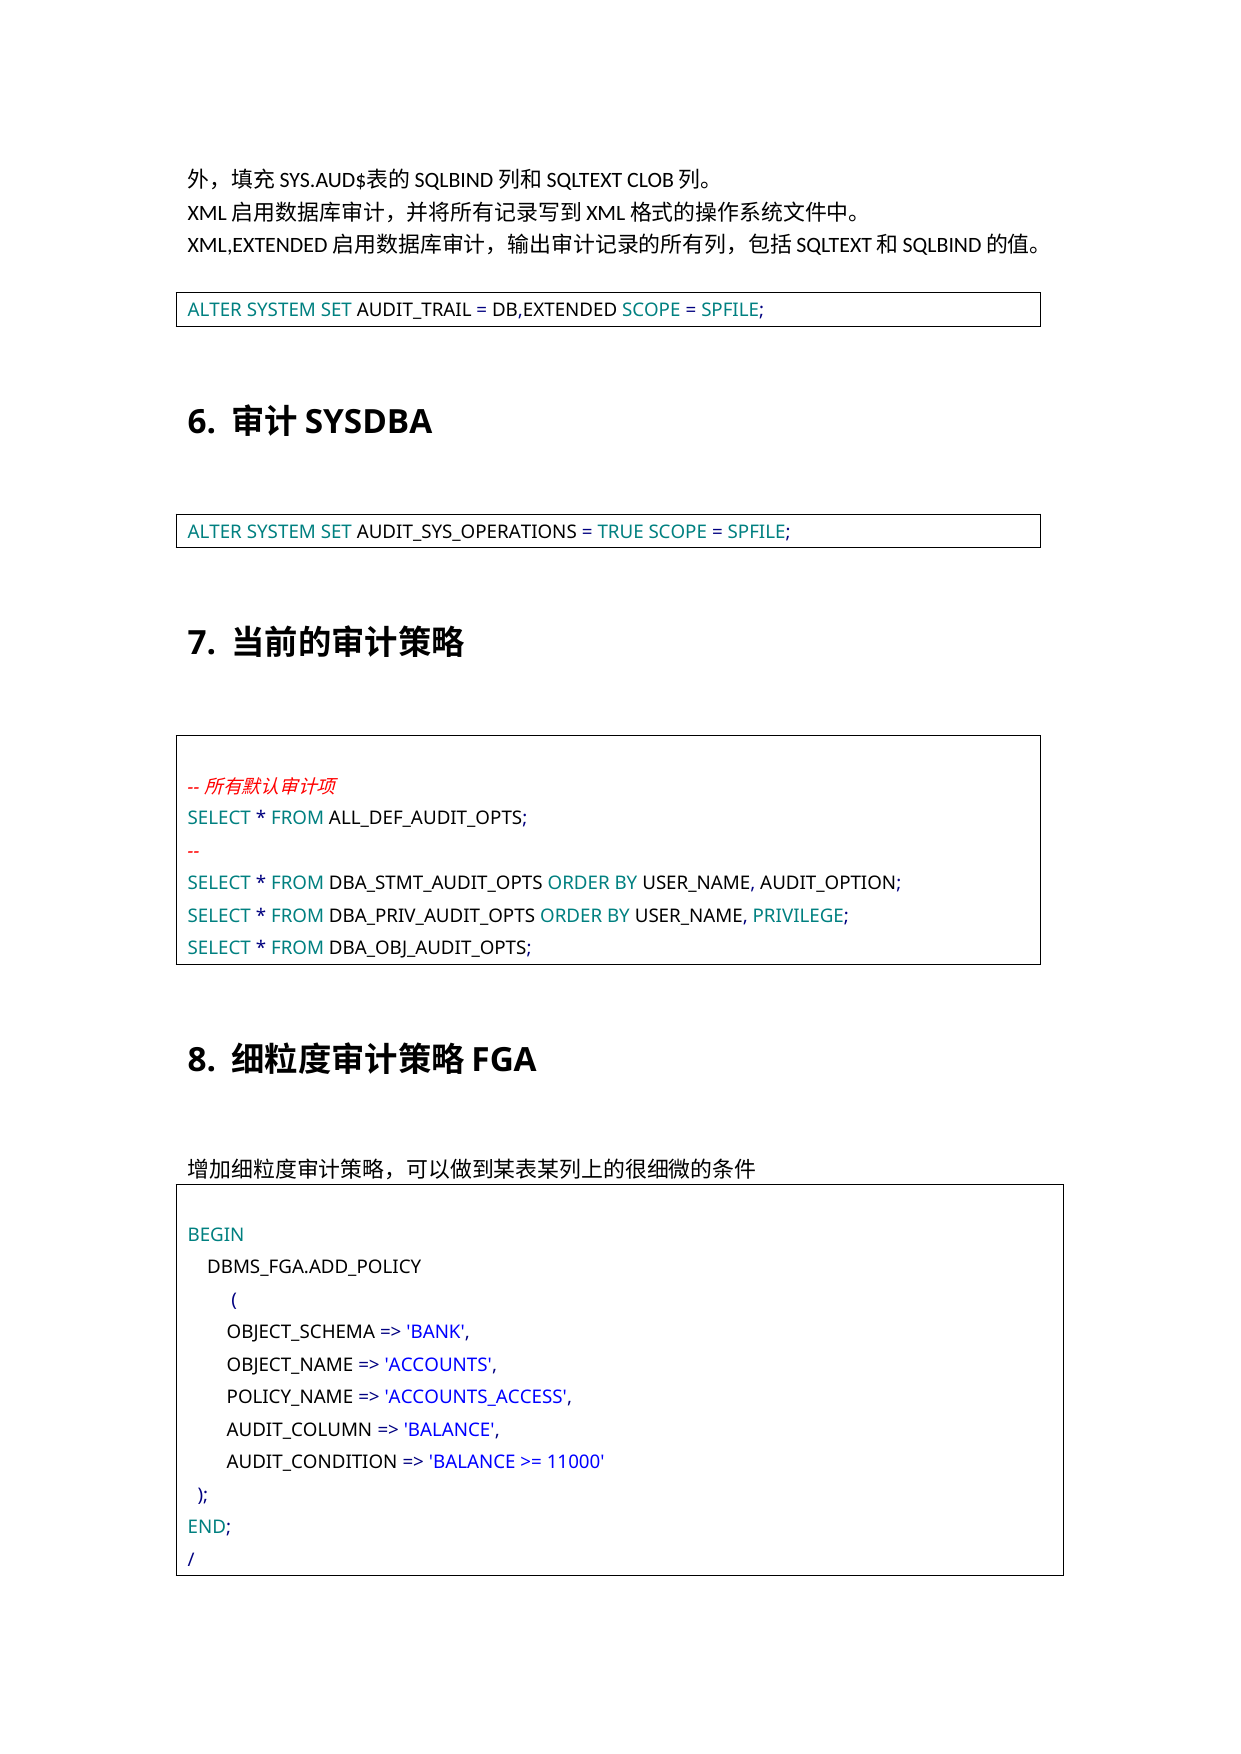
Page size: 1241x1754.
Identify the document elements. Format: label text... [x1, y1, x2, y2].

table_header -- 所有默认审计项 SELECT * FROM ALL_DEF_AUDIT_OPTS; -- SELECT * FROM DBA_STMT_AUDIT_OPTS ORDER BY USER_NAME, AUDIT_OPTION; SELECT * FROM DBA_PRIV_AUDIT_OPTS ORDER BY USER_NAME, PRIVILEGE; SELECT * FROM DBA_OBJ_AUDIT_OPTS; [177, 736, 1040, 964]
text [187, 162, 1053, 194]
table_header ALTER SYSTEM SET AUDIT_SYS_OPERATIONS = TRUE SCOPE = SPFILE; [177, 515, 1040, 547]
text XML 启用数据库审计，并将所有记录写到XML格式的操作系统文件中。 [187, 194, 1053, 227]
table_header ALTER SYSTEM SET AUDIT_TRAIL = DB,EXTENDED SCOPE = SPFILE; [177, 293, 1040, 326]
text XML,EXTENDED 启用数据库审计，输出审计记录的所有列，包括SQLTEXT和SQLBIND的值。 [187, 227, 1053, 259]
text 增加细粒度审计策略，可以做到某表某列上的很细微的条件 [187, 1152, 1053, 1184]
subtitle 当前的审计策略 [187, 608, 1053, 673]
subtitle 审计SYSDBA [187, 386, 1053, 451]
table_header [177, 1185, 1063, 1575]
subtitle 细粒度审计策略FGA [187, 1024, 1053, 1089]
